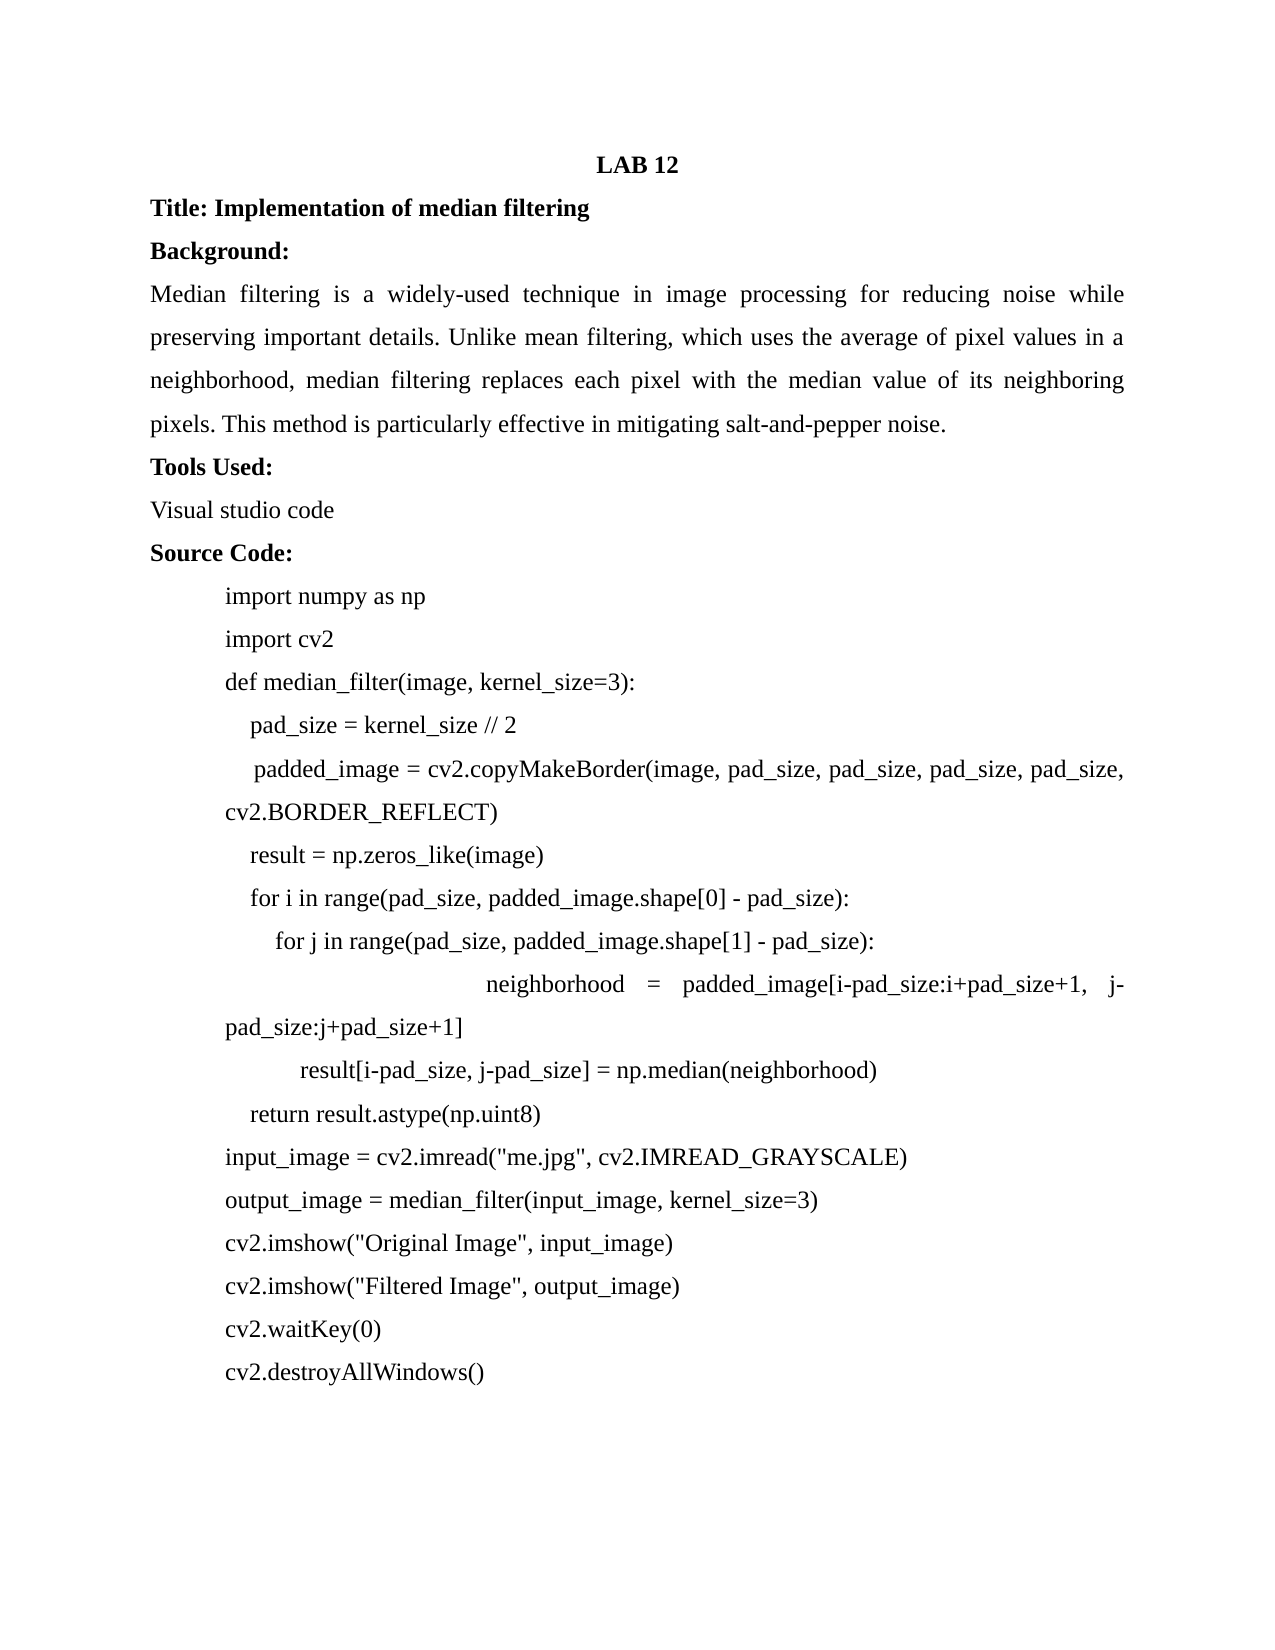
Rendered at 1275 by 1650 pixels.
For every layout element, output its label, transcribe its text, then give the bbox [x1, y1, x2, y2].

text neighborhood = padded_image[i-pad_size:i+pad_size+1, j-pad_size:j+pad_size+1] [225, 969, 1125, 1041]
text result[i-pad_size, j-pad_size] = np.median(neighborhood) [225, 1056, 1125, 1084]
text Source Code: [150, 538, 1125, 567]
text import cv2 [225, 624, 1125, 653]
text for i in range(pad_size, padded_image.shape[0] - pad_size): [225, 883, 1125, 912]
text cv2.destroyAllWindows() [225, 1357, 1125, 1386]
text Tools Used: [150, 452, 1125, 481]
text cv2.imshow("Original Image", input_image) [225, 1228, 1125, 1257]
text Median filtering is a widely-used technique in image processing for reducing noise while preserving important details. Unlike mean filtering, which uses the average of pixel values in a neighborhood, median filtering replaces each pixel with the median value of its neighboring pixels. This method is particularly effective in mitigating salt-and-pepper noise. [150, 279, 1125, 437]
text padded_image = cv2.copyMakeBorder(image, pad_size, pad_size, pad_size, pad_size, cv2.BORDER_REFLECT) [225, 754, 1125, 826]
text result = np.zeros_like(image) [225, 840, 1125, 869]
text pad_size = kernel_size // 2 [225, 711, 1125, 739]
text cv2.waitKey(0) [225, 1314, 1125, 1343]
text cv2.imshow("Filtered Image", output_image) [225, 1271, 1125, 1300]
text Visual studio code [150, 495, 1125, 524]
text Title: Implementation of median filtering [150, 193, 1125, 222]
text return result.astype(np.uint8) [225, 1099, 1125, 1127]
text Background: [150, 236, 1125, 265]
text import numpy as np [225, 581, 1125, 610]
text output_image = median_filter(input_image, kernel_size=3) [225, 1185, 1125, 1214]
text input_image = cv2.imread("me.jpg", cv2.IMREAD_GRAYSCALE) [225, 1142, 1125, 1171]
text LAB 12 [150, 150, 1125, 179]
text for j in range(pad_size, padded_image.shape[1] - pad_size): [225, 926, 1125, 955]
text def median_filter(image, kernel_size=3): [225, 667, 1125, 696]
